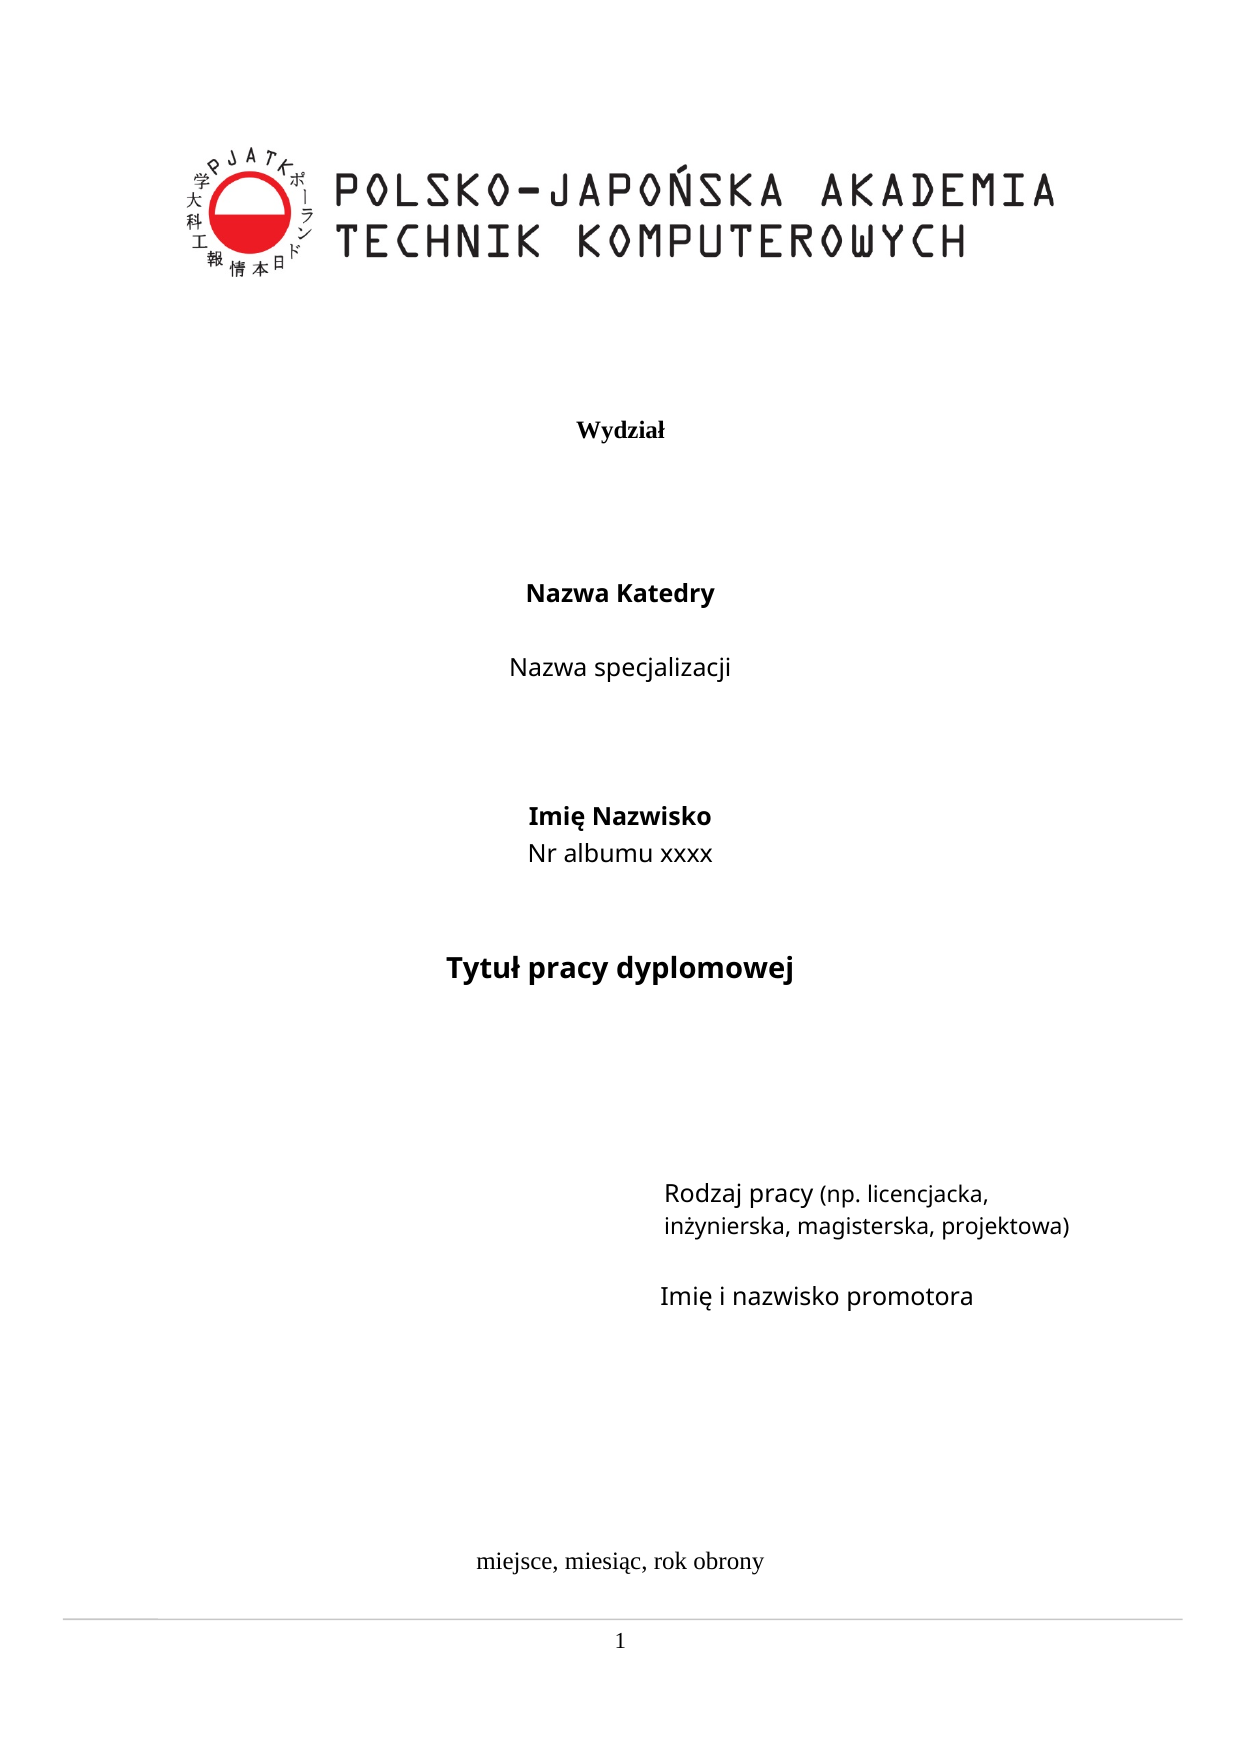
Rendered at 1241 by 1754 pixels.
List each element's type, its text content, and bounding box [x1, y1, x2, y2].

picture [186, 147, 1054, 277]
text Tytuł pracy dyplomowej [148, 947, 1093, 987]
text Imię Nazwisko [148, 798, 1093, 833]
text Nazwa Katedry [148, 575, 1093, 609]
text Nr albumu xxxx [148, 836, 1093, 870]
text Nazwa specjalizacji [148, 650, 1093, 684]
text Wydział [148, 415, 1093, 444]
text Imię i nazwisko promotora [660, 1279, 1093, 1313]
text Rodzaj pracy (np. licencjacka, inżynierska, magisterska, projektowa) [664, 1176, 1093, 1241]
text miejsce, miesiąc, rok obrony [148, 1546, 1093, 1575]
